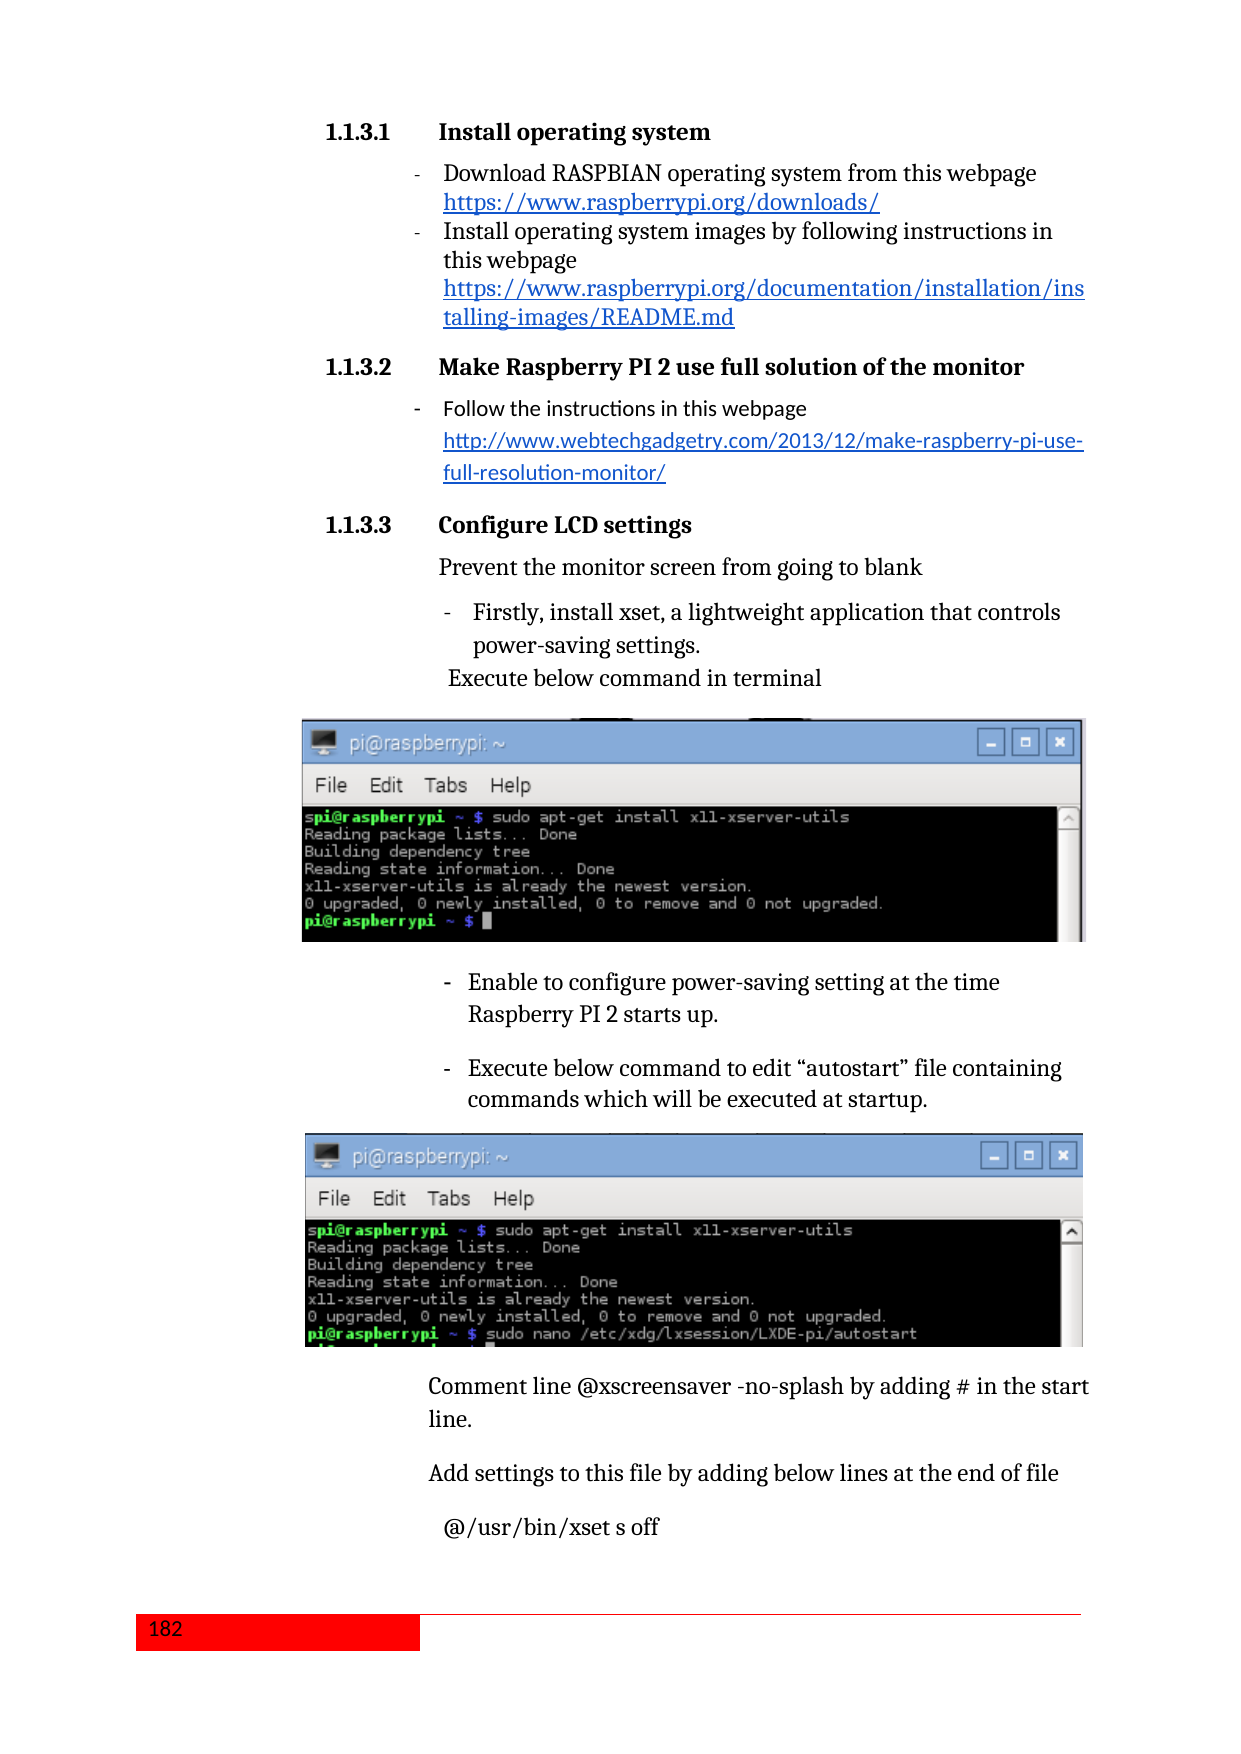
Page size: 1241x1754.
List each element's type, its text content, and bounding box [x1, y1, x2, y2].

picture [301, 718, 1087, 942]
subtitle Install operating system [326, 118, 1092, 147]
list Firstly, install xset, a lightweight application that controls power-saving settings. [443, 598, 1092, 660]
picture [305, 1133, 1083, 1347]
text @/usr/bin/xset s off [443, 1513, 1092, 1542]
text Execute below command in terminal [373, 664, 1092, 693]
list Install operating system images by following instructions in this webpage https://www.raspberrypi.org/documentation/installation/installing-images/README.md [413, 217, 1092, 332]
text Add settings to this file by adding below lines at the end of file [428, 1459, 1092, 1488]
list Execute below command to edit “autostart” file containing commands which will be executed at startup. [443, 1054, 1092, 1114]
list Follow the instructions in this webpage http://www.webtechgadgetry.com/2013/12/make-raspberry-pi-use-full-resolution-monitor/ [413, 394, 1092, 486]
list Enable to configure power-saving setting at the time Raspberry PI 2 starts up. [443, 966, 1092, 1029]
text Comment line @xscreensaver -no-splash by adding # in the start line. [428, 1372, 1092, 1434]
text Prevent the monitor screen from going to blank [373, 553, 1092, 581]
subtitle Make Raspberry PI 2 use full solution of the monitor [326, 353, 1092, 381]
list Download RASPBIAN operating system from this webpage https://www.raspberrypi.org/downloads/ [413, 159, 1092, 217]
subtitle Configure LCD settings [326, 511, 1092, 540]
